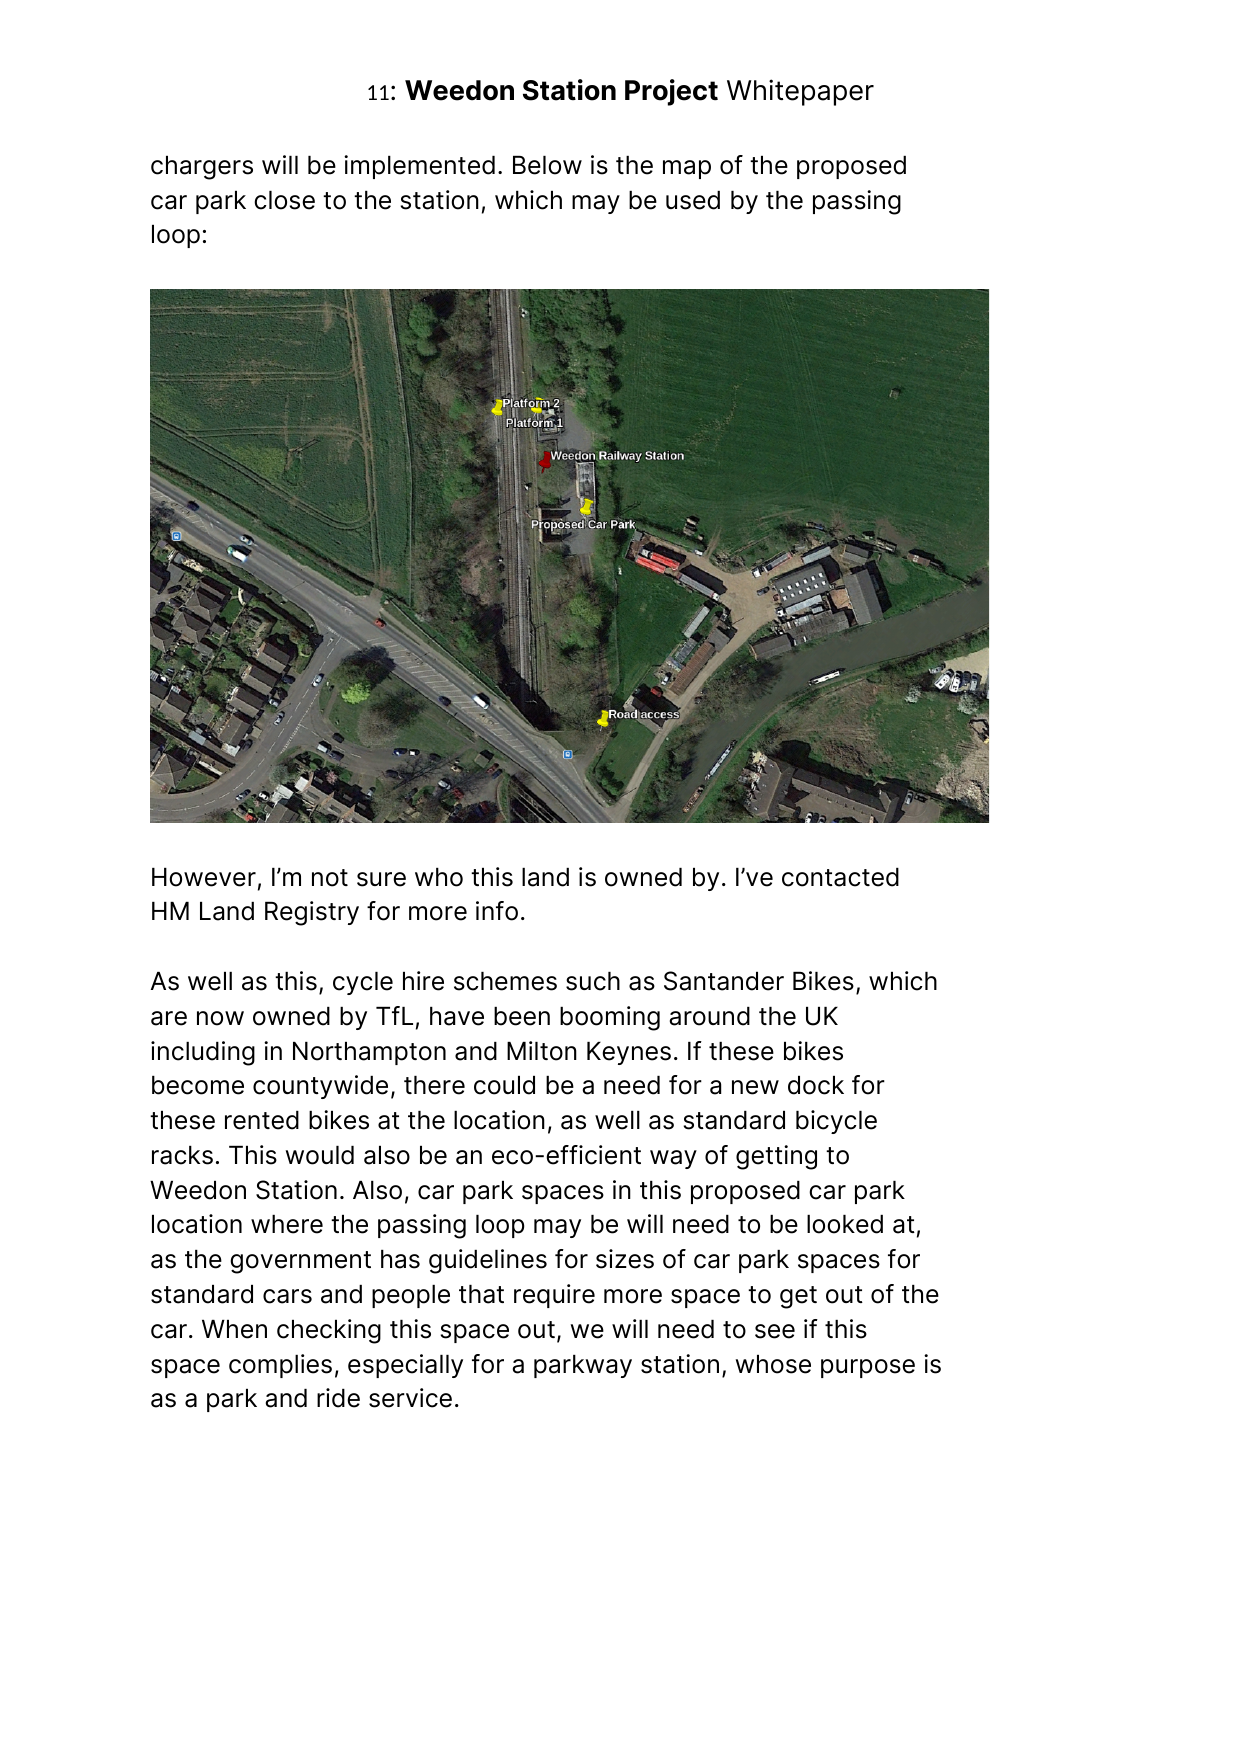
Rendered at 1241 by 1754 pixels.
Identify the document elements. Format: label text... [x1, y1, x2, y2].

text As well as this, cycle hire schemes such as Santander Bikes, which are now owned by TfL, have been booming around the UK including in Northampton and Milton Keynes. If these bikes become countywide, there could be a need for a new dock for these rented bikes at the location, as well as standard bicycle racks. This would also be an eco-efficient way of getting to Weedon Station. Also, car park spaces in this proposed car park location where the passing loop may be will need to be looked at, as the government has guidelines for sizes of car park spaces for standard cars and people that require more space to get out of the car. When checking this space out, we will need to see if this space complies, especially for a parkway station, whose purpose is as a park and ride service. [150, 966, 944, 1414]
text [150, 150, 944, 250]
picture [150, 289, 990, 823]
text However, I’m not sure who this land is owned by. I’ve contacted HM Land Registry for more info. [150, 862, 944, 927]
